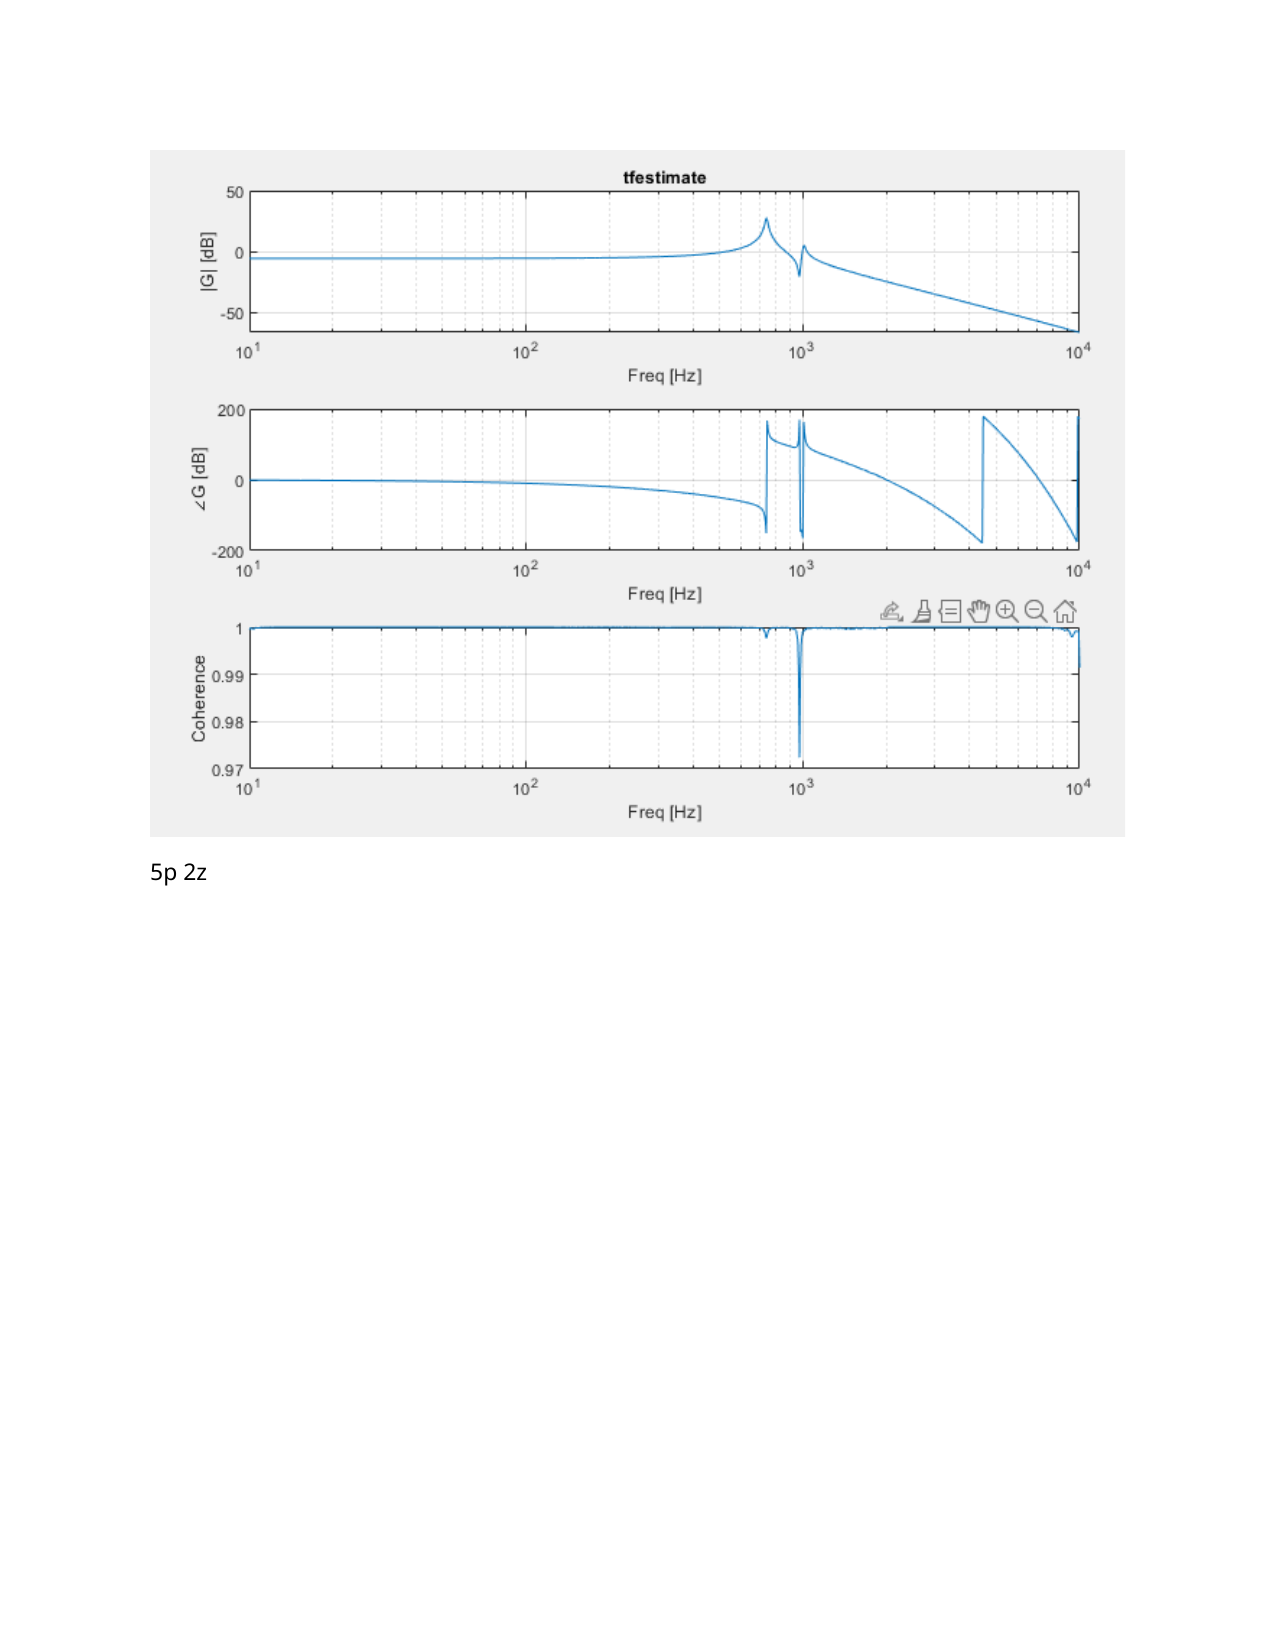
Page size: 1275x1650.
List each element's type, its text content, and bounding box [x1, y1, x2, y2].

text 5p 2z [150, 856, 1125, 887]
picture [150, 150, 1125, 837]
